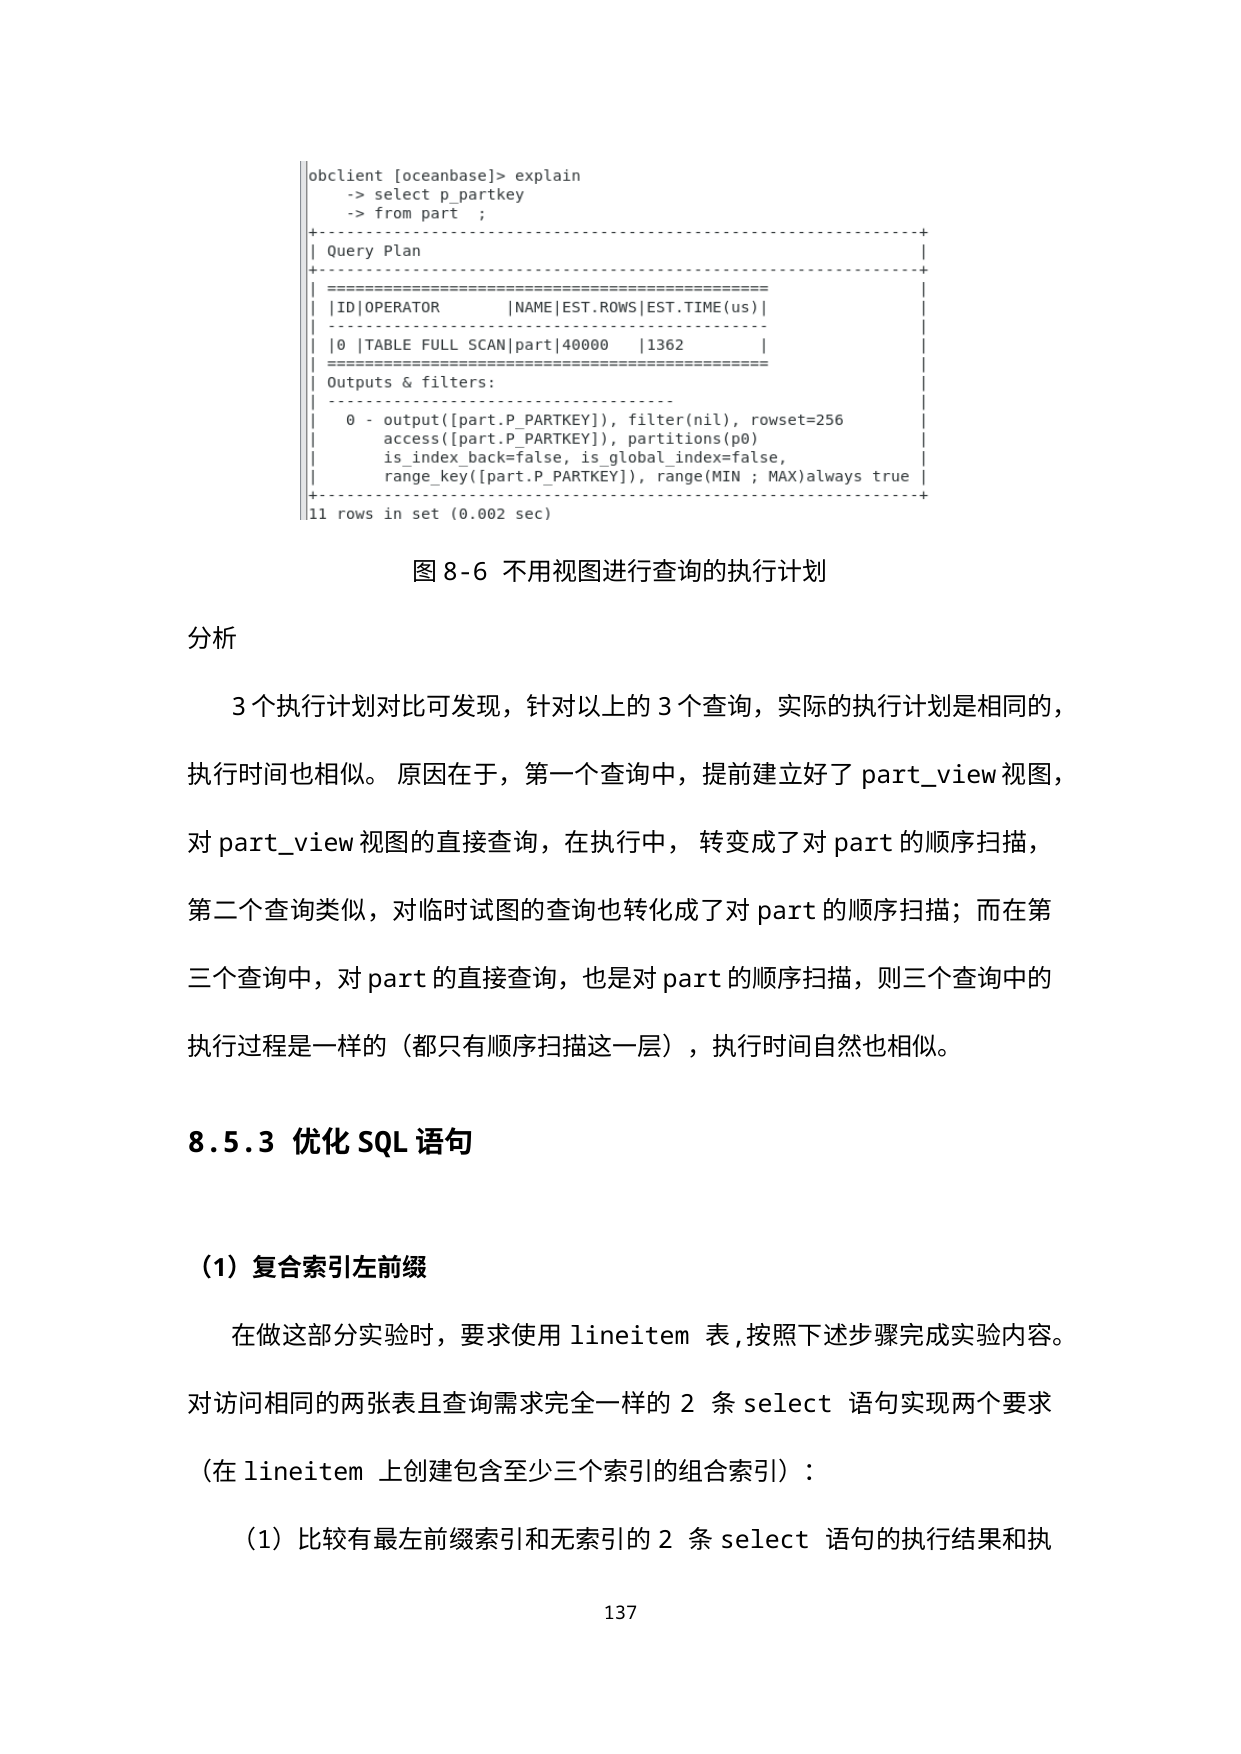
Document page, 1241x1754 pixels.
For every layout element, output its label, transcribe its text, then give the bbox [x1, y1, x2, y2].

text 3个执行计划对比可发现，针对以上的3个查询，实际的执行计划是相同的，执行时间也相似。 原因在于，第一个查询中，提前建立好了part_view视图，对part_view视图的直接查询，在执行中， 转变成了对part的顺序扫描，第⼆个查询类似，对临时试图的查询也转化成了对part的顺序扫描；而在第三个查询中，对part的直接查询，也是对part的顺序扫描，则三个查询中的执行过程是一样的（都只有顺序扫描这一层），执行时间自然也相似。 [187, 671, 1053, 1078]
text 分析 [187, 603, 1053, 671]
subtitle （1）复合索引左前缀 [187, 1232, 1053, 1299]
text 图8-6 不用视图进行查询的执行计划 [187, 535, 1053, 603]
subtitle 8.5.3 优化SQL语句 [187, 1106, 1053, 1173]
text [187, 1503, 1053, 1571]
text 在做这部分实验时，要求使用 lineitem 表,按照下述步骤完成实验内容。对访问相同的两张表且查询需求完全一样的 2 条 select 语句实现两个要求（在 lineitem 上创建包含至少三个索引的组合索引）： [187, 1299, 1053, 1503]
picture [299, 161, 941, 520]
